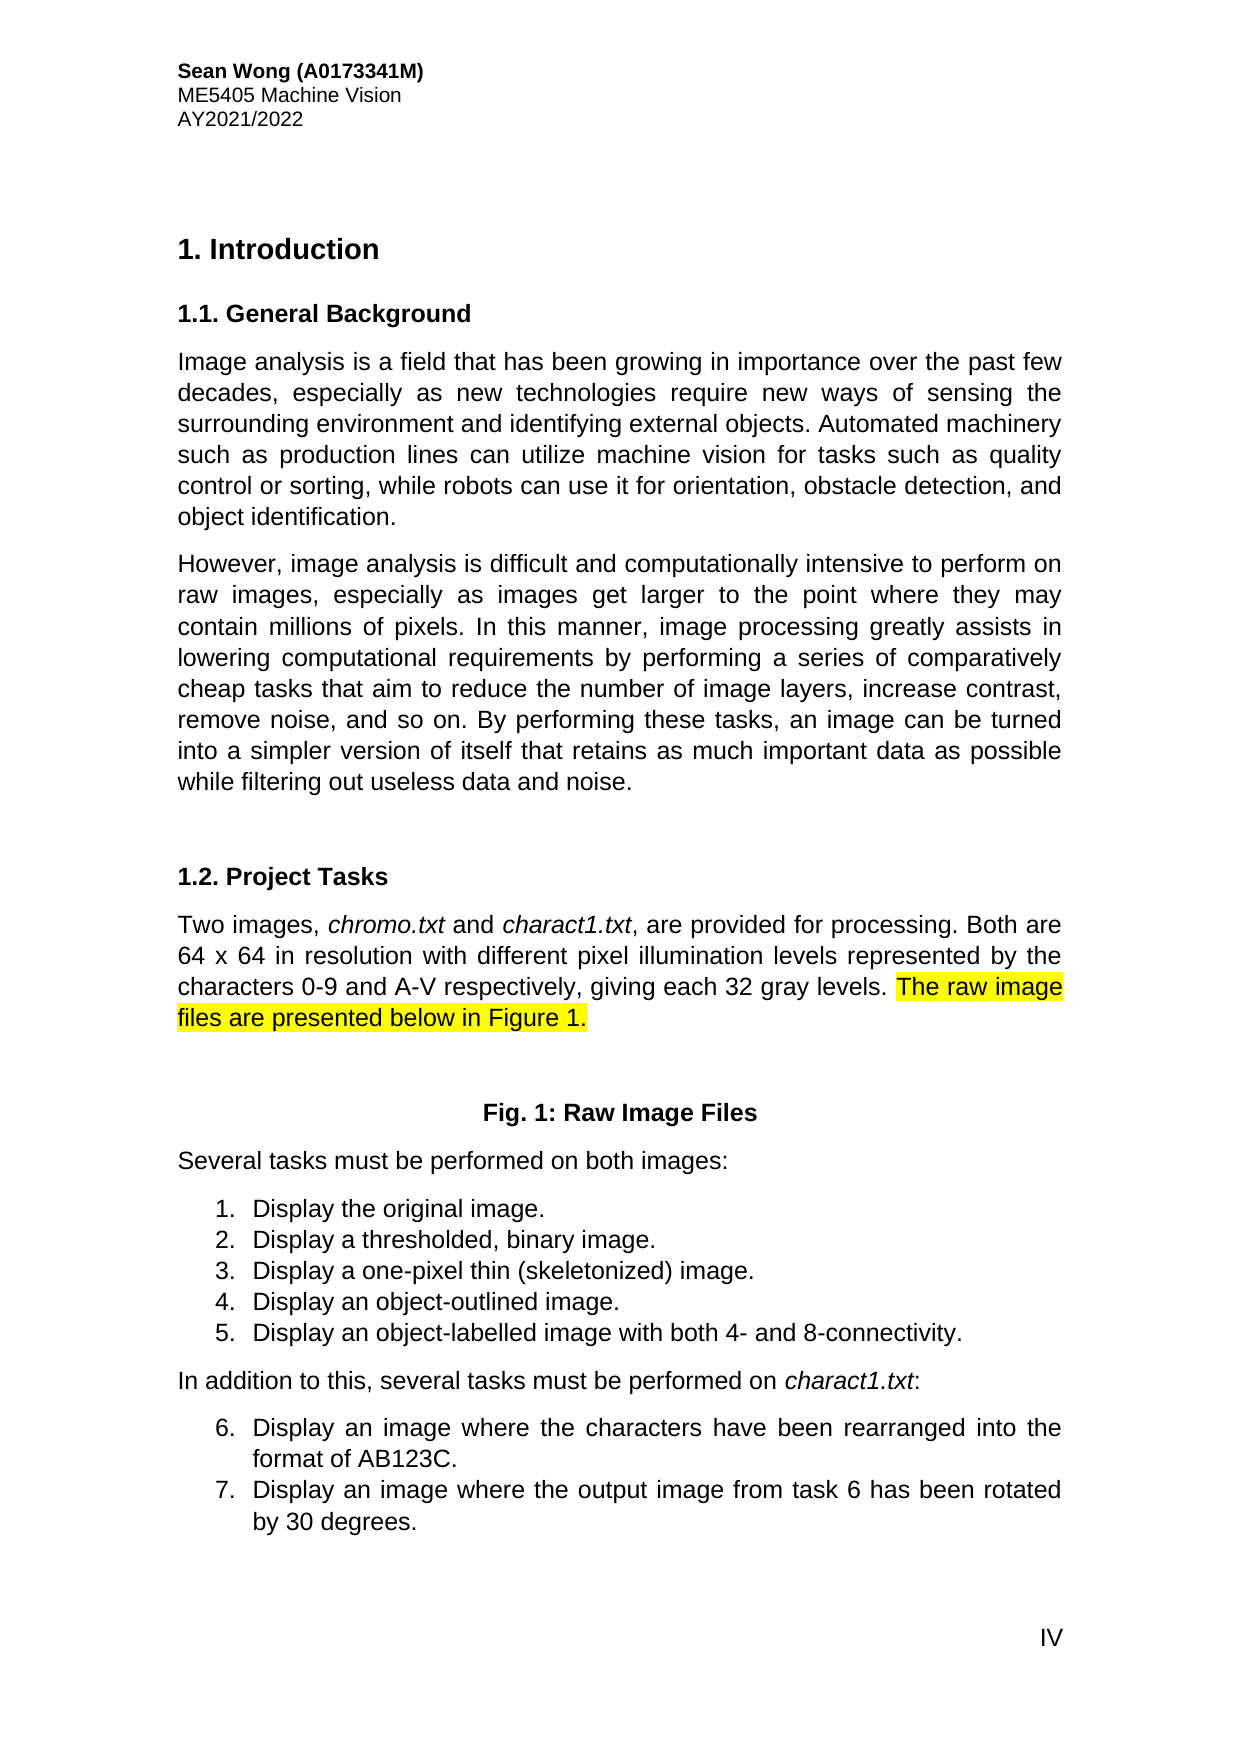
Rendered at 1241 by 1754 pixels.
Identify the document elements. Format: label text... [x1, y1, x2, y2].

subtitle 1. Introduction [177, 232, 1063, 265]
text Image analysis is a field that has been growing in importance over the past few decades, especially as new technologies require new ways of sensing the surrounding environment and identifying external objects. Automated machinery such as production lines can utilize machine vision for tasks such as quality control or sorting, while robots can use it for orientation, obstacle detection, and object identification. [177, 347, 1063, 531]
text Fig. 1: Raw Image Files [177, 1098, 1063, 1127]
text 1.1. General Background [177, 299, 1063, 328]
list Display an object-labelled image with both 4- and 8-connectivity. [215, 1318, 1063, 1347]
list Display an image where the output image from task 6 has been rotated by 30 degrees. [215, 1476, 1063, 1535]
list Display a one-pixel thin (skeletonized) image. [215, 1256, 1063, 1285]
text However, image analysis is difficult and computationally intensive to perform on raw images, especially as images get larger to the point where they may contain millions of pixels. In this manner, image processing greatly assists in lowering computational requirements by performing a series of comparatively cheap tasks that aim to reduce the number of image layers, increase contrast, remove noise, and so on. By performing these tasks, an image can be turned into a simpler version of itself that retains as much important data as possible while filtering out useless data and noise. [177, 549, 1063, 796]
text Two images, chromo.txt and charact1.txt, are provided for processing. Both are 64 x 64 in resolution with different pixel illumination levels represented by the characters 0-9 and A-V respectively, giving each 32 gray levels. The raw image files are presented below in Figure 1. [177, 910, 1063, 1032]
text Several tasks must be performed on both images: [177, 1146, 1063, 1175]
list Display a thresholded, binary image. [215, 1225, 1063, 1254]
list Display an object-outlined image. [215, 1287, 1063, 1316]
list Display an image where the characters have been rearranged into the format of AB123C. [215, 1413, 1063, 1473]
list Display the original image. [215, 1194, 1063, 1223]
text 1.2. Project Tasks [177, 862, 1063, 891]
text In addition to this, several tasks must be performed on charact1.txt: [177, 1366, 1063, 1394]
